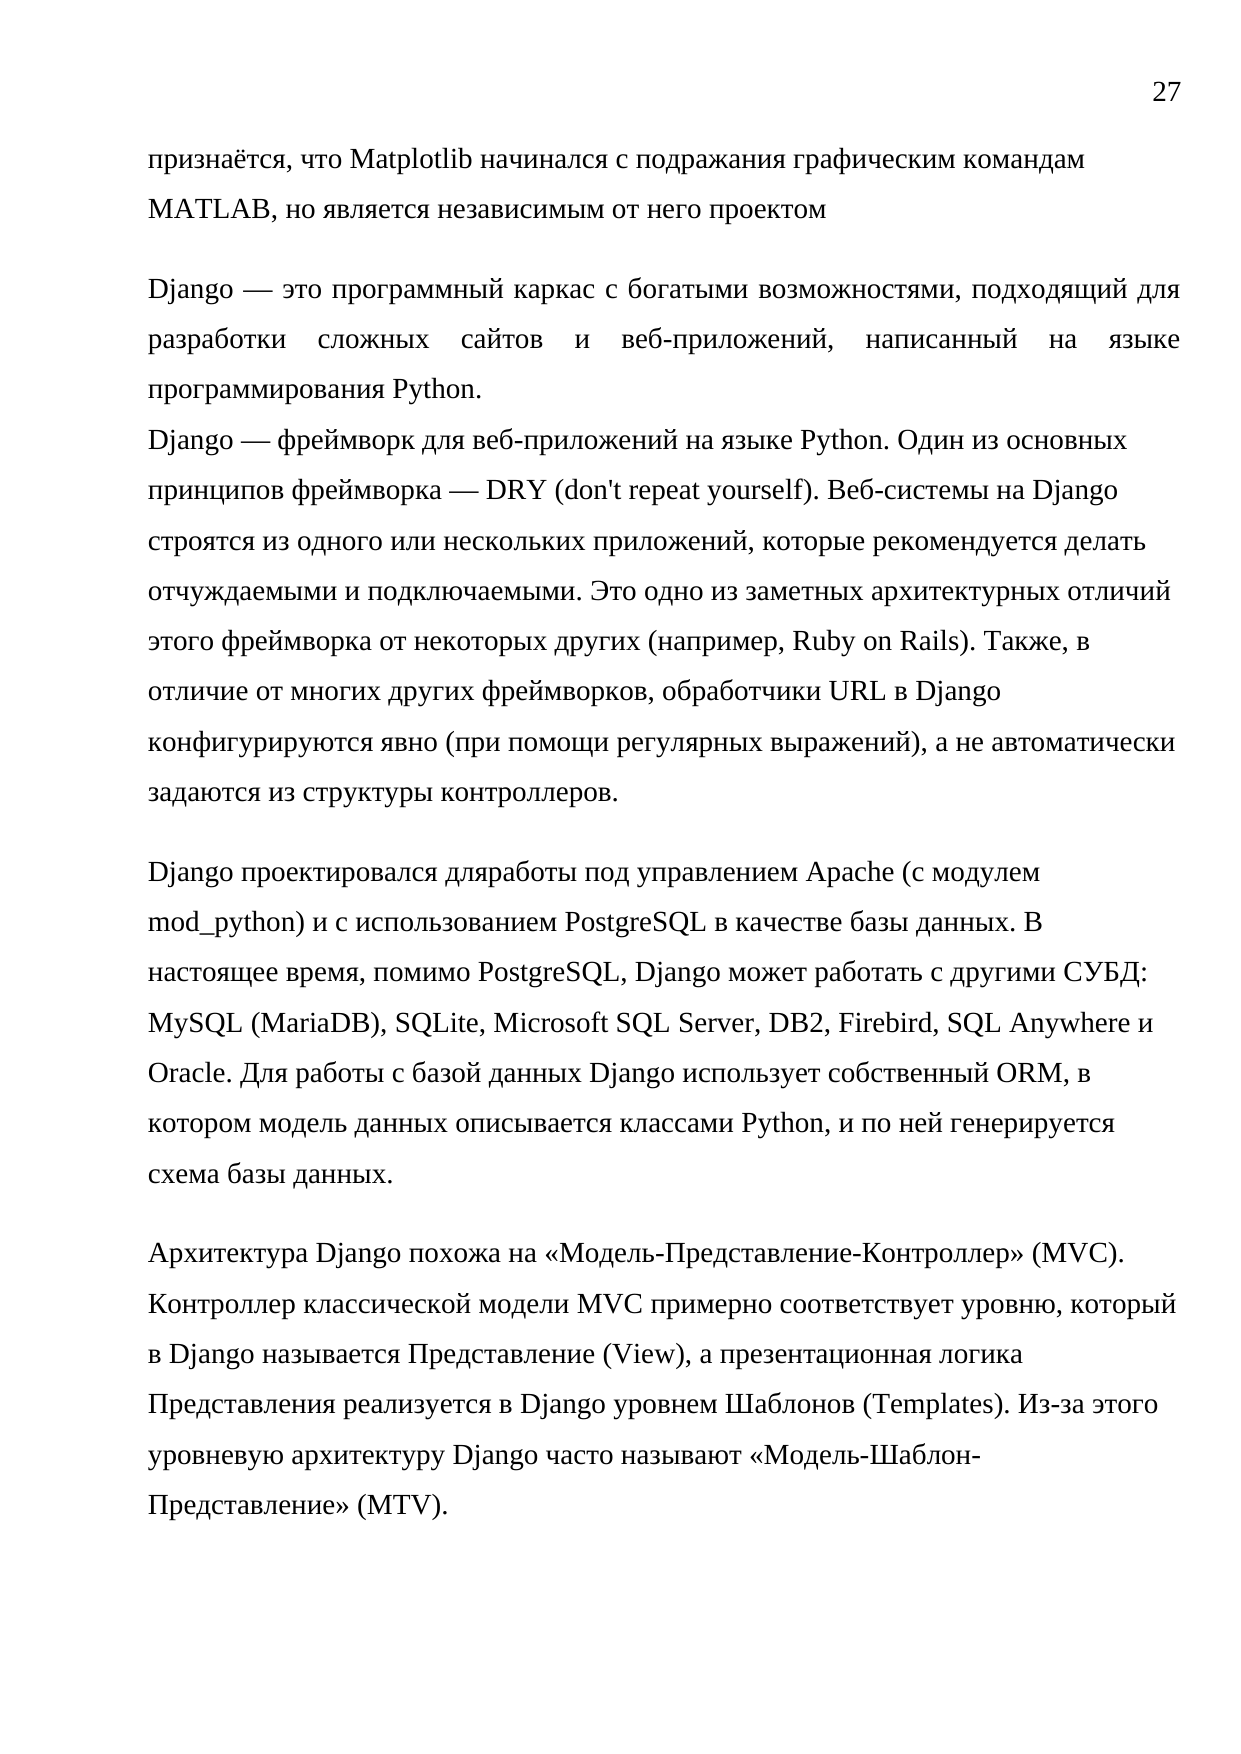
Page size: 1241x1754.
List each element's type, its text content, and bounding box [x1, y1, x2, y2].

text Django проектировался дляработы под управлением Apache (с модулем mod_python) и с использованием PostgreSQL в качестве базы данных. В настоящее время, помимо PostgreSQL, Django может работать с другими СУБД: MySQL (MariaDB), SQLite, Microsoft SQL Server, DB2, Firebird, SQL Anywhere и Oracle. Для работы с базой данных Django использует собственный ORM, в котором модель данных описывается классами Python, и по ней генерируется схема базы данных. [148, 854, 1181, 1189]
text Django — это программный каркас с богатыми возможностями, подходящий для разработки сложных сайтов и веб-приложений, написанный на языке программирования Python. [148, 271, 1181, 405]
text Django — фреймворк для веб-приложений на языке Python. Один из основных принципов фреймворка — DRY (don't repeat yourself). Веб-системы на Django строятся из одного или нескольких приложений, которые рекомендуется делать отчуждаемыми и подключаемыми. Это одно из заметных архитектурных отличий этого фреймворка от некоторых других (например, Ruby on Rails). Также, в отличие от многих других фреймворков, обработчики URL в Django конфигурируются явно (при помощи регулярных выражений), а не автоматически задаются из структуры контроллеров. [148, 422, 1181, 808]
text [148, 141, 1181, 225]
text Архитектура Django похожа на «Модель-Представление-Контроллер» (MVC). Контроллер классической модели MVC примерно соответствует уровню, который в Django называется Представление (View), а презентационная логика Представления реализуется в Django уровнем Шаблонов (Templates). Из-за этого уровневую архитектуру Django часто называют «Модель-Шаблон-Представление» (MTV). [148, 1236, 1181, 1521]
